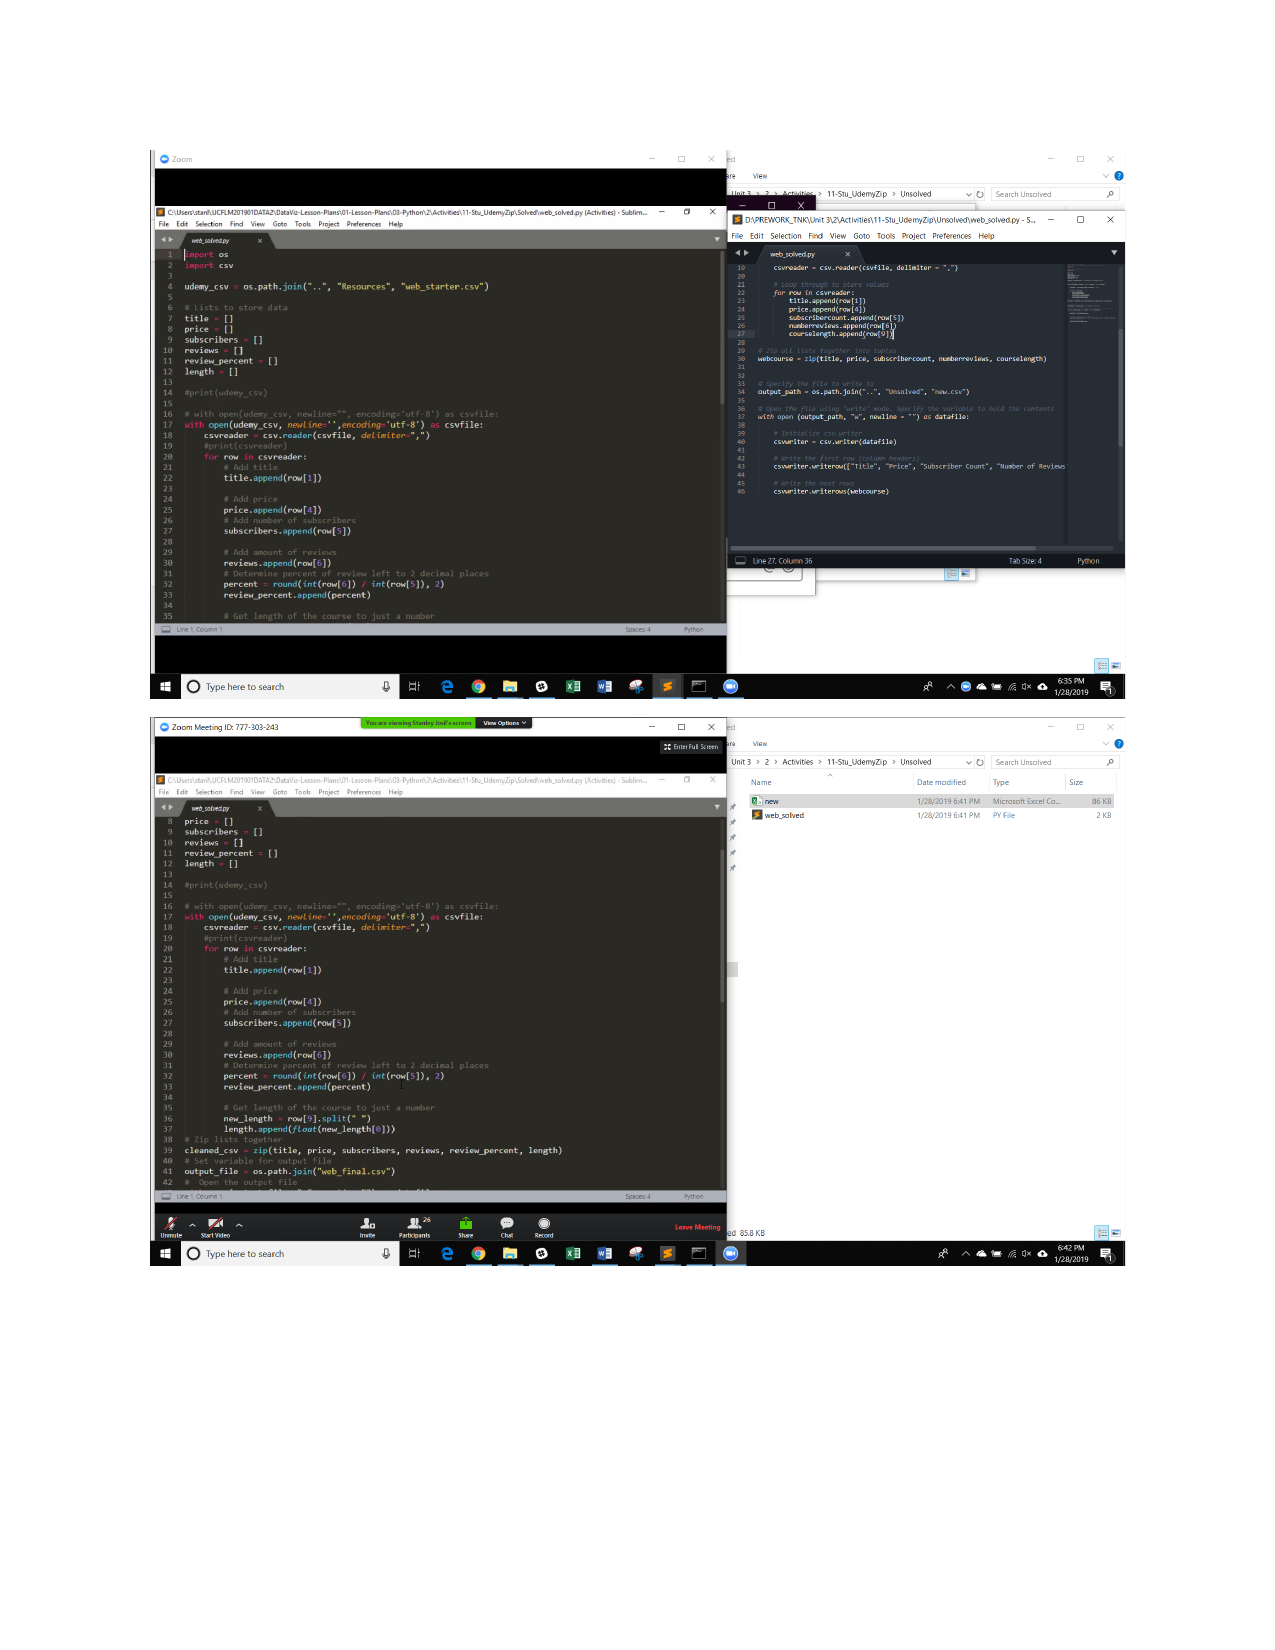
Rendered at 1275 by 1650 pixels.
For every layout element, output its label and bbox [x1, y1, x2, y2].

picture [150, 717, 1125, 1266]
picture [150, 150, 1125, 699]
